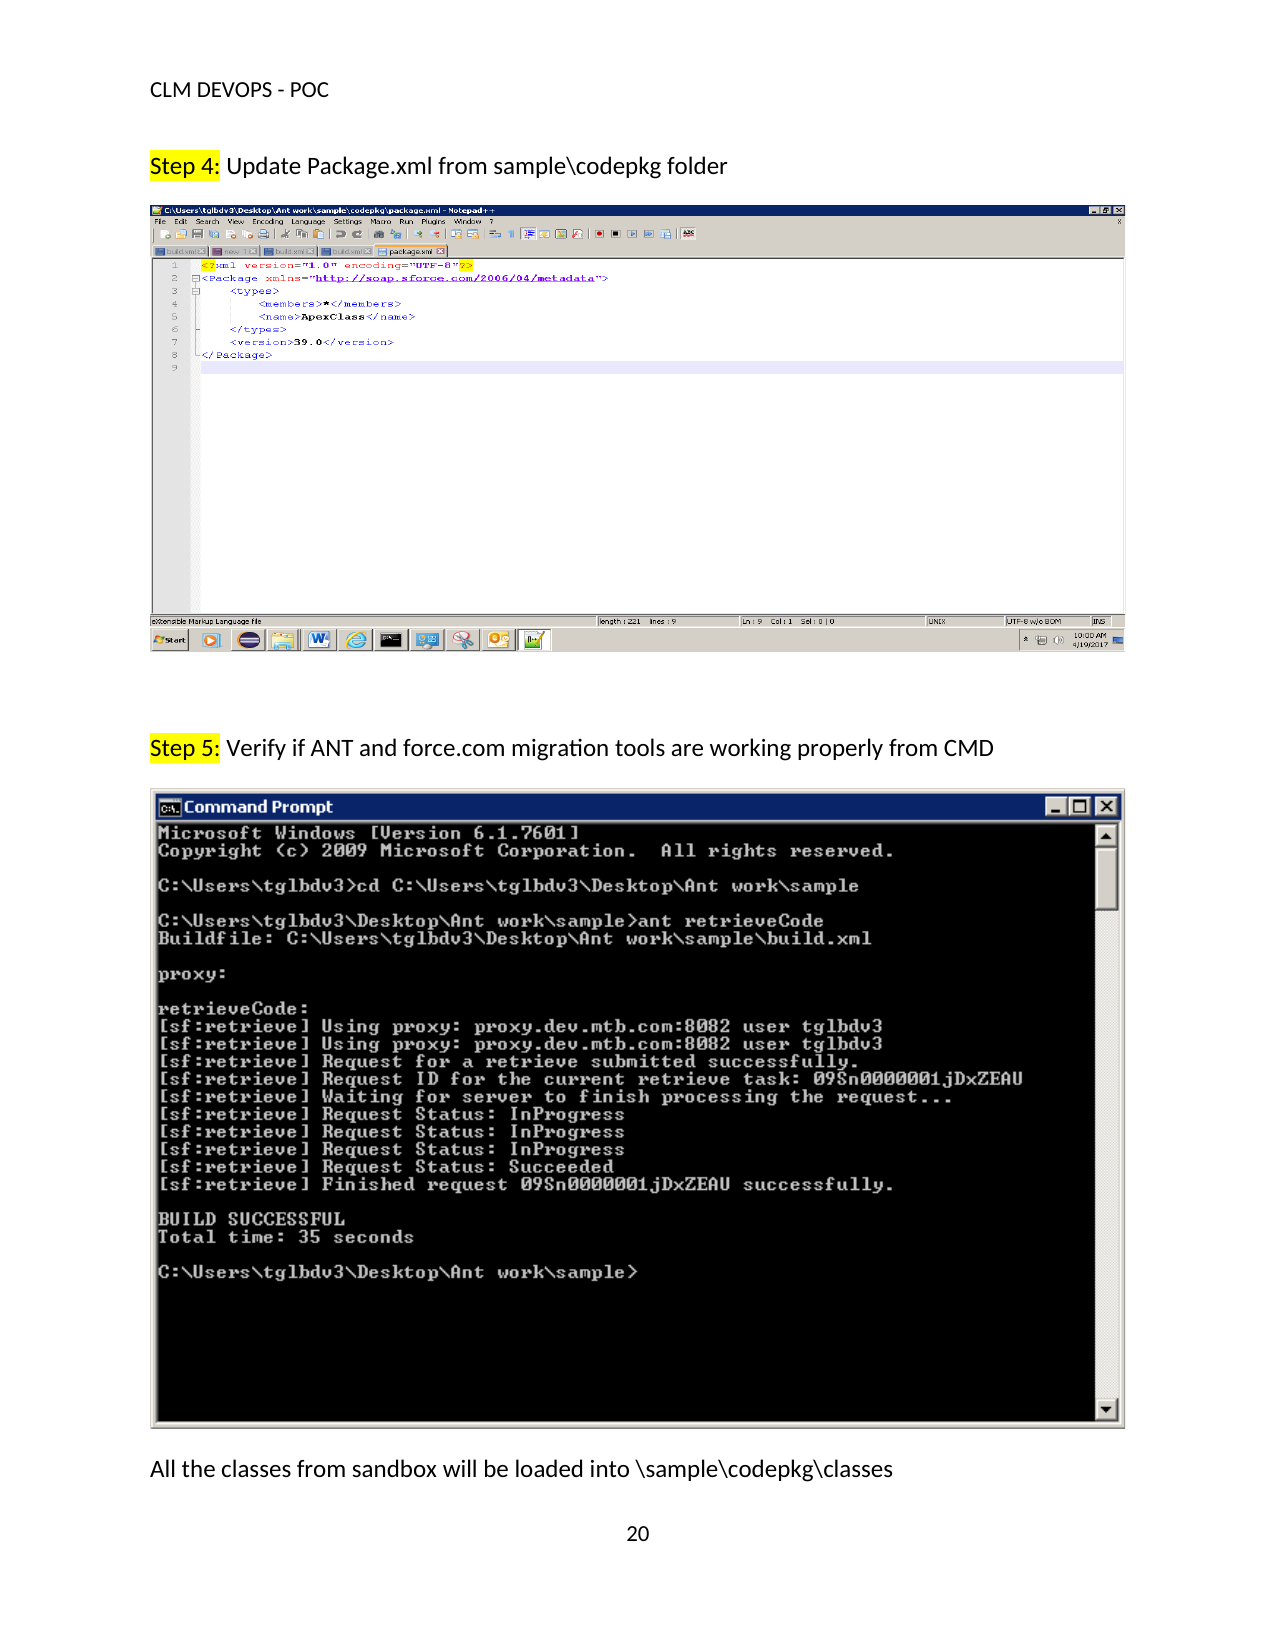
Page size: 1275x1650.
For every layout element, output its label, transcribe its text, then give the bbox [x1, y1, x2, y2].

text Step 5: Verify if ANT and force.com migration tools are working properly from CMD [150, 732, 1125, 763]
text All the classes from sandbox will be loaded into \sample\codepkg\classes [150, 1453, 1125, 1484]
text Step 4: Update Package.xml from sample\codepkg folder [220, 150, 1125, 181]
picture [150, 788, 1125, 1429]
picture [150, 205, 1125, 652]
